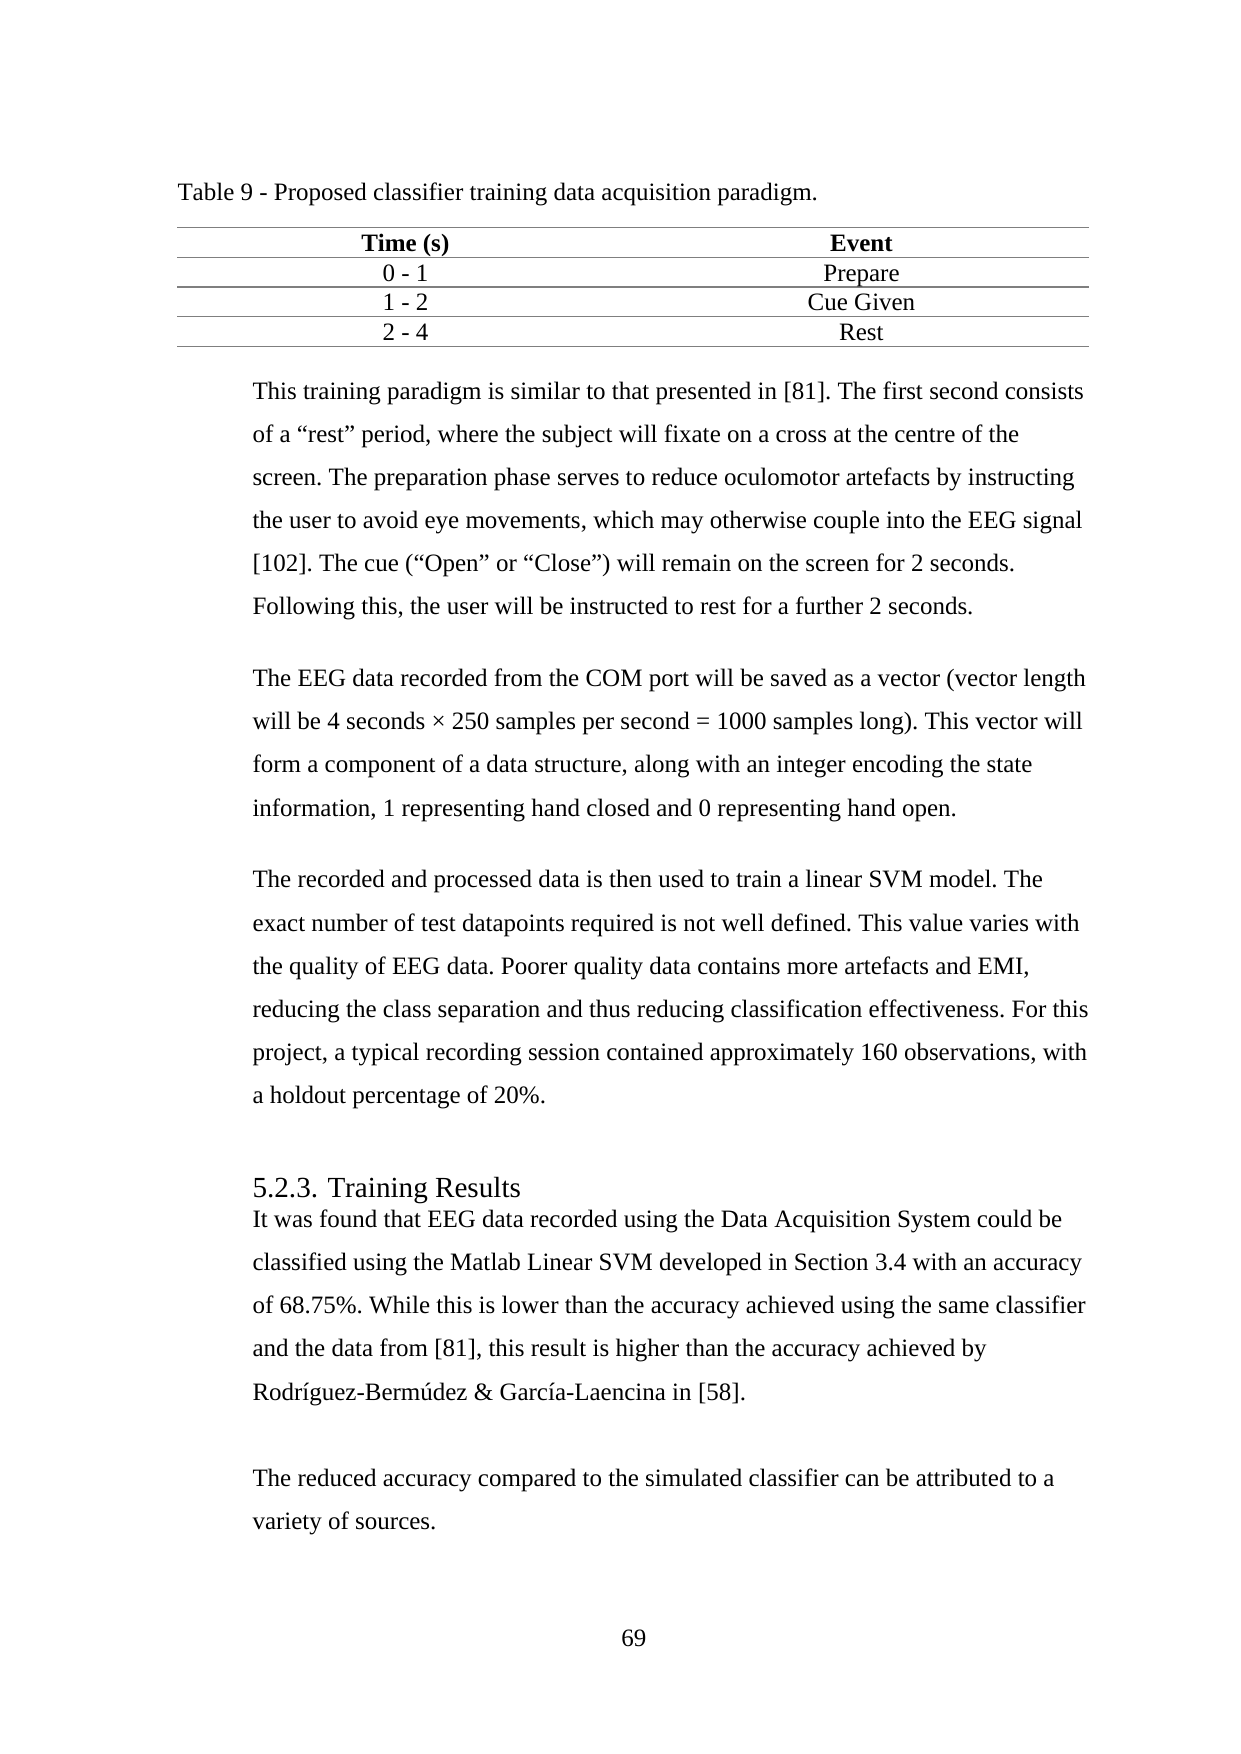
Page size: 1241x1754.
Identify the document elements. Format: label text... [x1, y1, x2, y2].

subtitle Training Results [252, 1171, 1090, 1204]
table_header Time (s) [177, 228, 633, 257]
text This training paradigm is similar to that presented in [81]. The first second consists of a “rest” period, where the subject will fixate on a cross at the centre of the screen. The preparation phase serves to reduce oculomotor artefacts by instructing the user to avoid eye movements, which may otherwise couple into the EEG signal [102]. The cue (“Open” or “Close”) will remain on the screen for 2 seconds. Following this, the user will be instructed to rest for a further 2 seconds. [252, 376, 1090, 620]
text The recorded and processed data is then used to train a linear SVM model. The exact number of test datapoints required is not well defined. This value varies with the quality of EEG data. Poorer quality data contains more artefacts and EMI, reducing the class separation and thus reducing classification effectiveness. For this project, a typical recording session contained approximately 160 observations, with a holdout percentage of 20%. [252, 864, 1090, 1109]
table_cell Rest [633, 317, 1089, 346]
table_cell Prepare [633, 258, 1089, 286]
table_cell 0 - 1 [177, 258, 633, 286]
text The reduced accuracy compared to the simulated classifier can be attributed to a variety of sources. [252, 1463, 1090, 1535]
text Table 9 - Proposed classifier training data acquisition paradigm. [177, 177, 1090, 206]
table_header Event [633, 228, 1089, 257]
table_cell 2 - 4 [177, 317, 633, 346]
text It was found that EEG data recorded using the Data Acquisition System could be classified using the Matlab Linear SVM developed in Section 3.4 with an accuracy of 68.75%. While this is lower than the accuracy achieved using the same classifier and the data from [81], this result is higher than the accuracy achieved by Rodríguez-Bermúdez & García-Laencina in [58]. [252, 1204, 1090, 1405]
table_cell 1 - 2 [177, 288, 633, 316]
table_cell Cue Given [633, 288, 1089, 316]
text The EEG data recorded from the COM port will be saved as a vector (vector length will be 4 seconds × 250 samples per second = 1000 samples long). This vector will form a component of a data structure, along with an integer encoding the state information, 1 representing hand closed and 0 representing hand open. [252, 663, 1090, 821]
